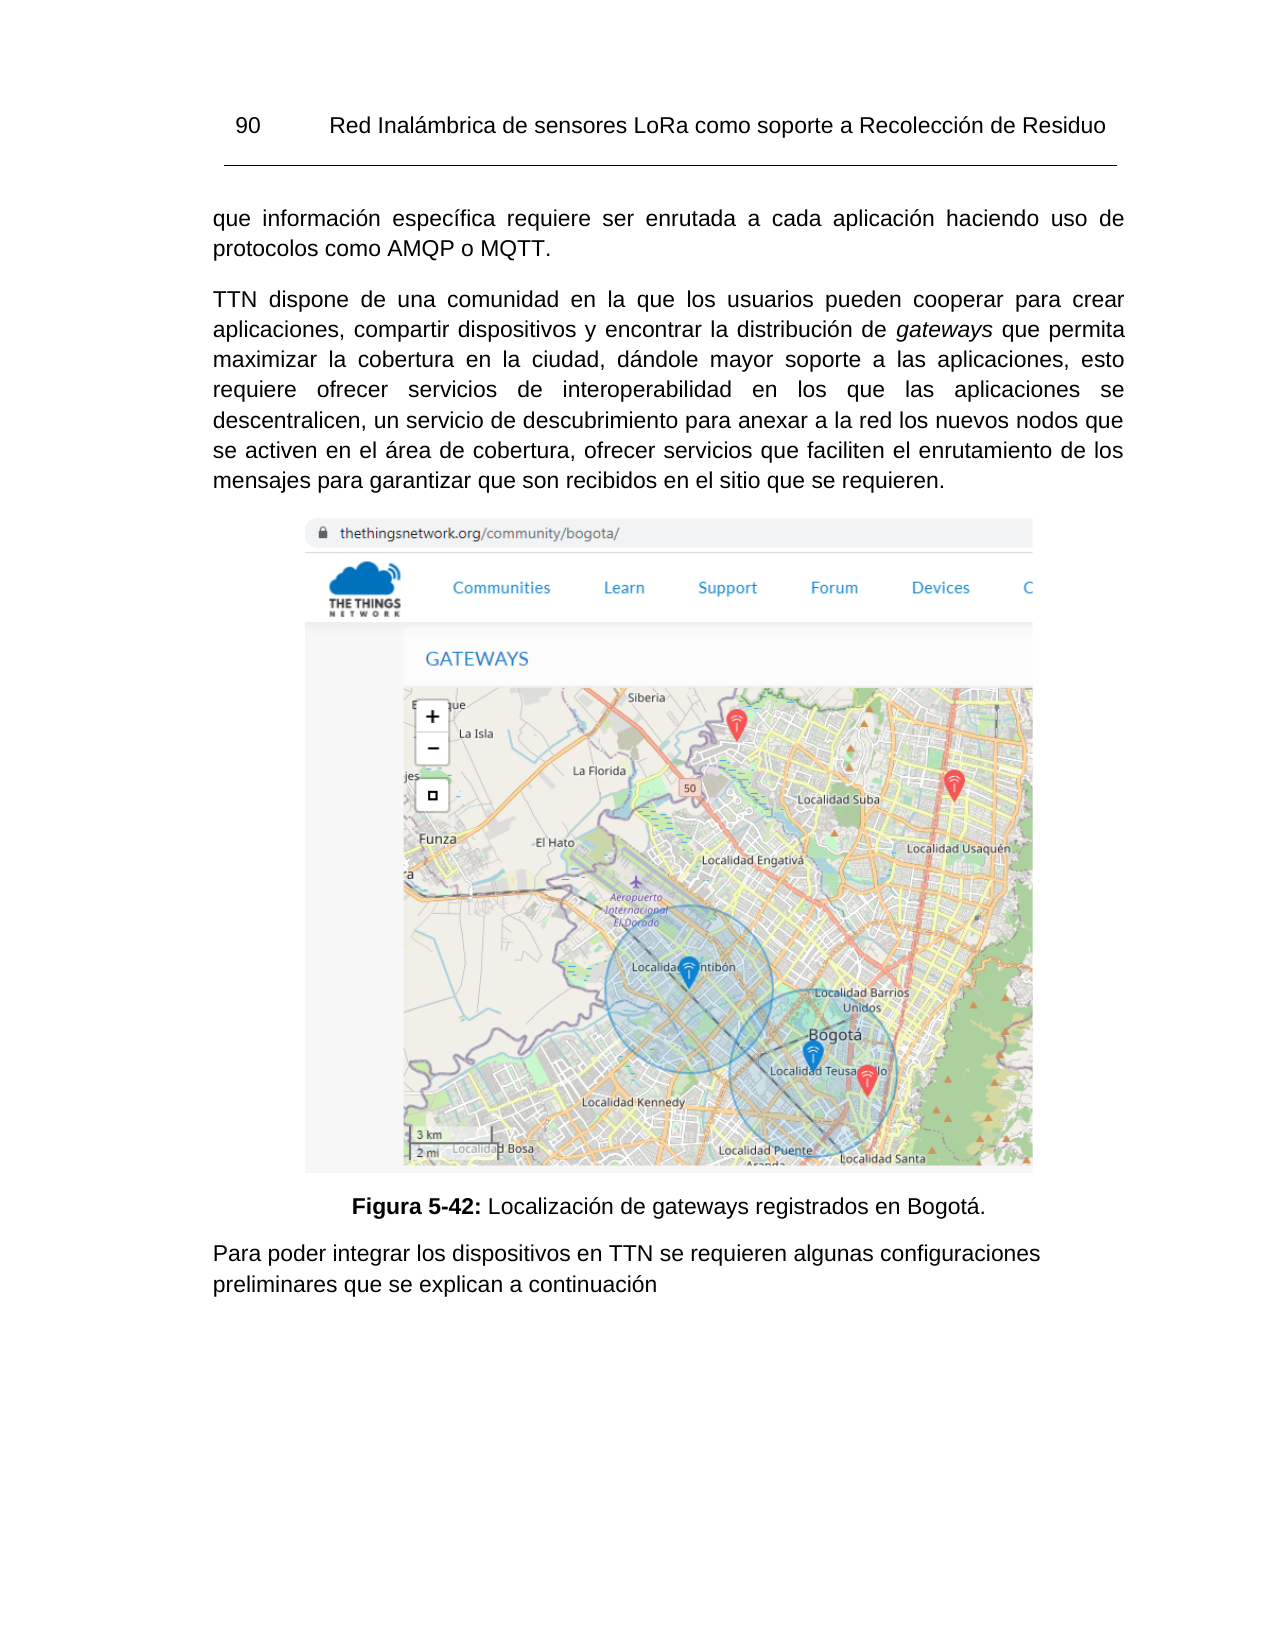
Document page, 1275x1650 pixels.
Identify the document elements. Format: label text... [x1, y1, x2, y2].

picture [305, 518, 1033, 1173]
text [213, 204, 1125, 261]
text Para poder integrar los dispositivos en TTN se requieren algunas configuraciones preliminares que se explican a continuación [213, 1240, 1125, 1297]
text TTN dispone de una comunidad en la que los usuarios pueden cooperar para crear aplicaciones, compartir dispositivos y encontrar la distribución de gateways que permita maximizar la cobertura en la ciudad, dándole mayor soporte a las aplicaciones, esto requiere ofrecer servicios de interoperabilidad en los que las aplicaciones se descentralicen, un servicio de descubrimiento para anexar a la red los nuevos nodos que se activen en el área de cobertura, ofrecer servicios que faciliten el enrutamiento de los mensajes para garantizar que son recibidos en el sitio que se requieren. [213, 286, 1125, 493]
